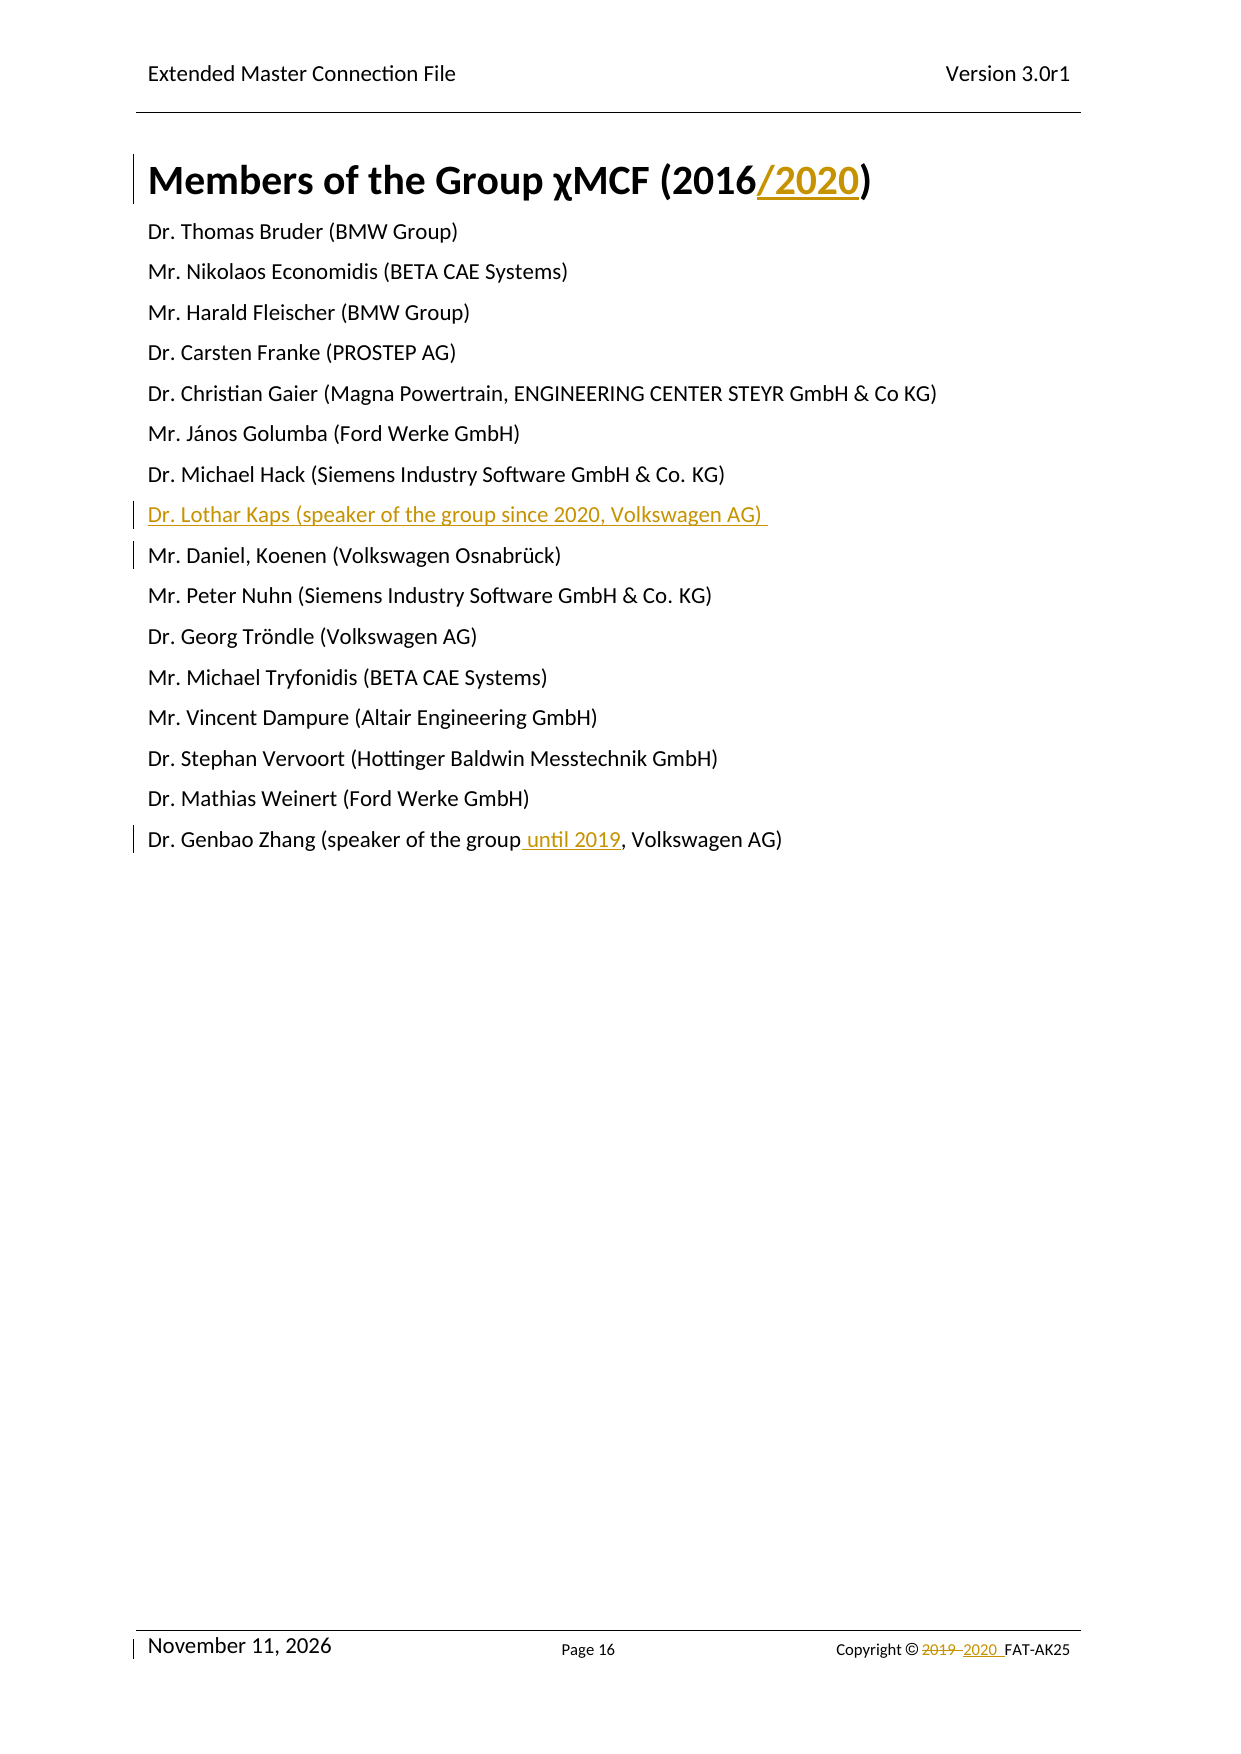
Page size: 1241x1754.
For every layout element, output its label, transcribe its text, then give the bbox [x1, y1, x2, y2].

text Dr. Stephan Vervoort (Hottinger Baldwin Messtechnik GmbH) [148, 744, 1092, 772]
text Dr. Georg Tröndle (Volkswagen AG) [148, 622, 1092, 650]
text Dr. Christian Gaier (Magna Powertrain, ENGINEERING CENTER STEYR GmbH & Co KG) [148, 379, 1092, 407]
text Mr. Michael Tryfonidis (BETA CAE Systems) [148, 663, 1092, 691]
text Mr. Vincent Dampure (Altair Engineering GmbH) [148, 703, 1092, 731]
text Members of the Group χMCF (2016) [148, 154, 1092, 204]
text Mr. Daniel, Koenen (Volkswagen Osnabrück) [148, 541, 1092, 569]
text Dr. Mathias Weinert (Ford Werke GmbH) [148, 784, 1092, 812]
text Mr. Nikolaos Economidis (BETA CAE Systems) [148, 257, 1092, 286]
text Mr. Harald Fleischer (BMW Group) [148, 298, 1092, 326]
text Dr. Michael Hack (Siemens Industry Software GmbH & Co. KG) [148, 460, 1092, 488]
text Dr. Thomas Bruder (BMW Group) [148, 217, 1092, 245]
text Mr. János Golumba (Ford Werke GmbH) [148, 419, 1092, 448]
text Dr. Genbao Zhang (speaker of the group, Volkswagen AG) [148, 825, 1092, 853]
text Mr. Peter Nuhn (Siemens Industry Software GmbH & Co. KG) [148, 582, 1092, 610]
text Dr. Carsten Franke (PROSTEP AG) [148, 338, 1092, 367]
